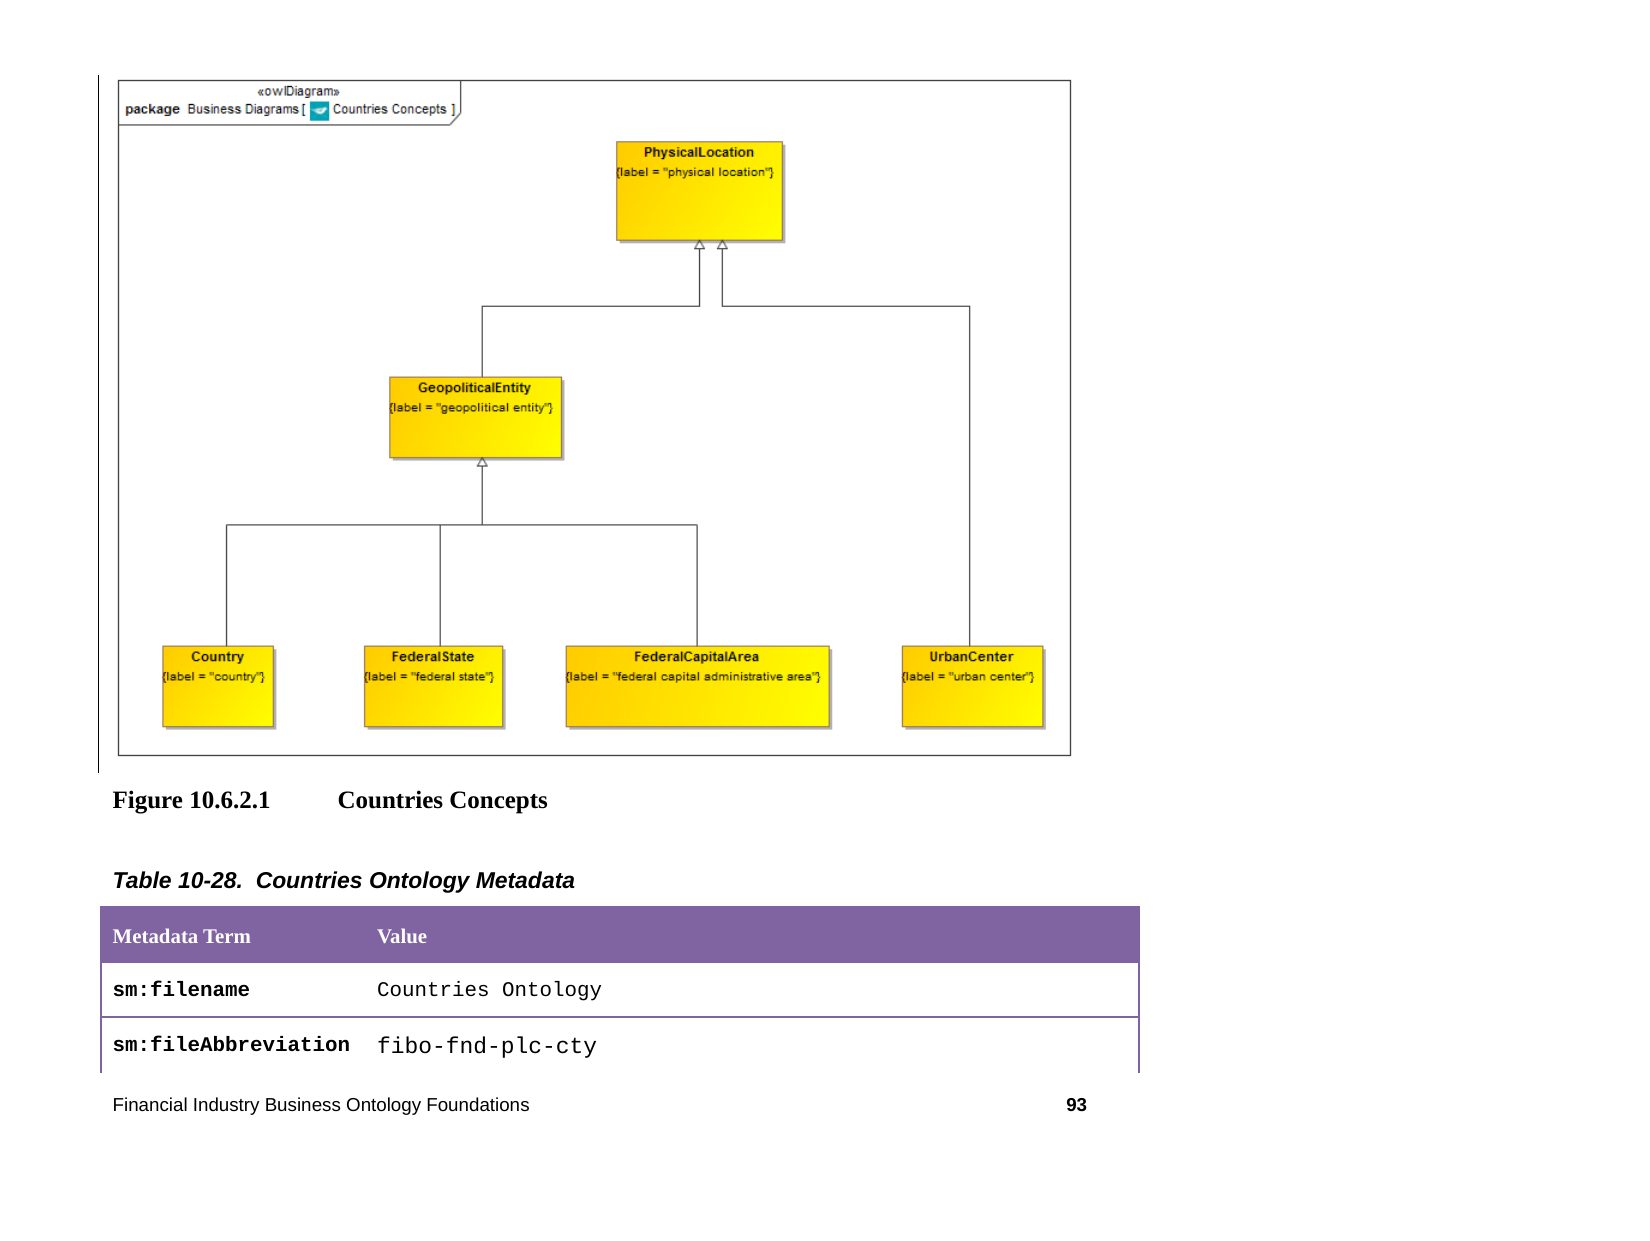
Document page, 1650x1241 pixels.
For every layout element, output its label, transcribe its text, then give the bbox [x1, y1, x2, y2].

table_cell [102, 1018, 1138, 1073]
text Figure 10.6.2.1 Countries Concepts [112, 786, 1477, 814]
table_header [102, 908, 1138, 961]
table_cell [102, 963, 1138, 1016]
picture [112, 75, 1088, 773]
text Table 10-28. Countries Ontology Metadata [112, 867, 1477, 894]
